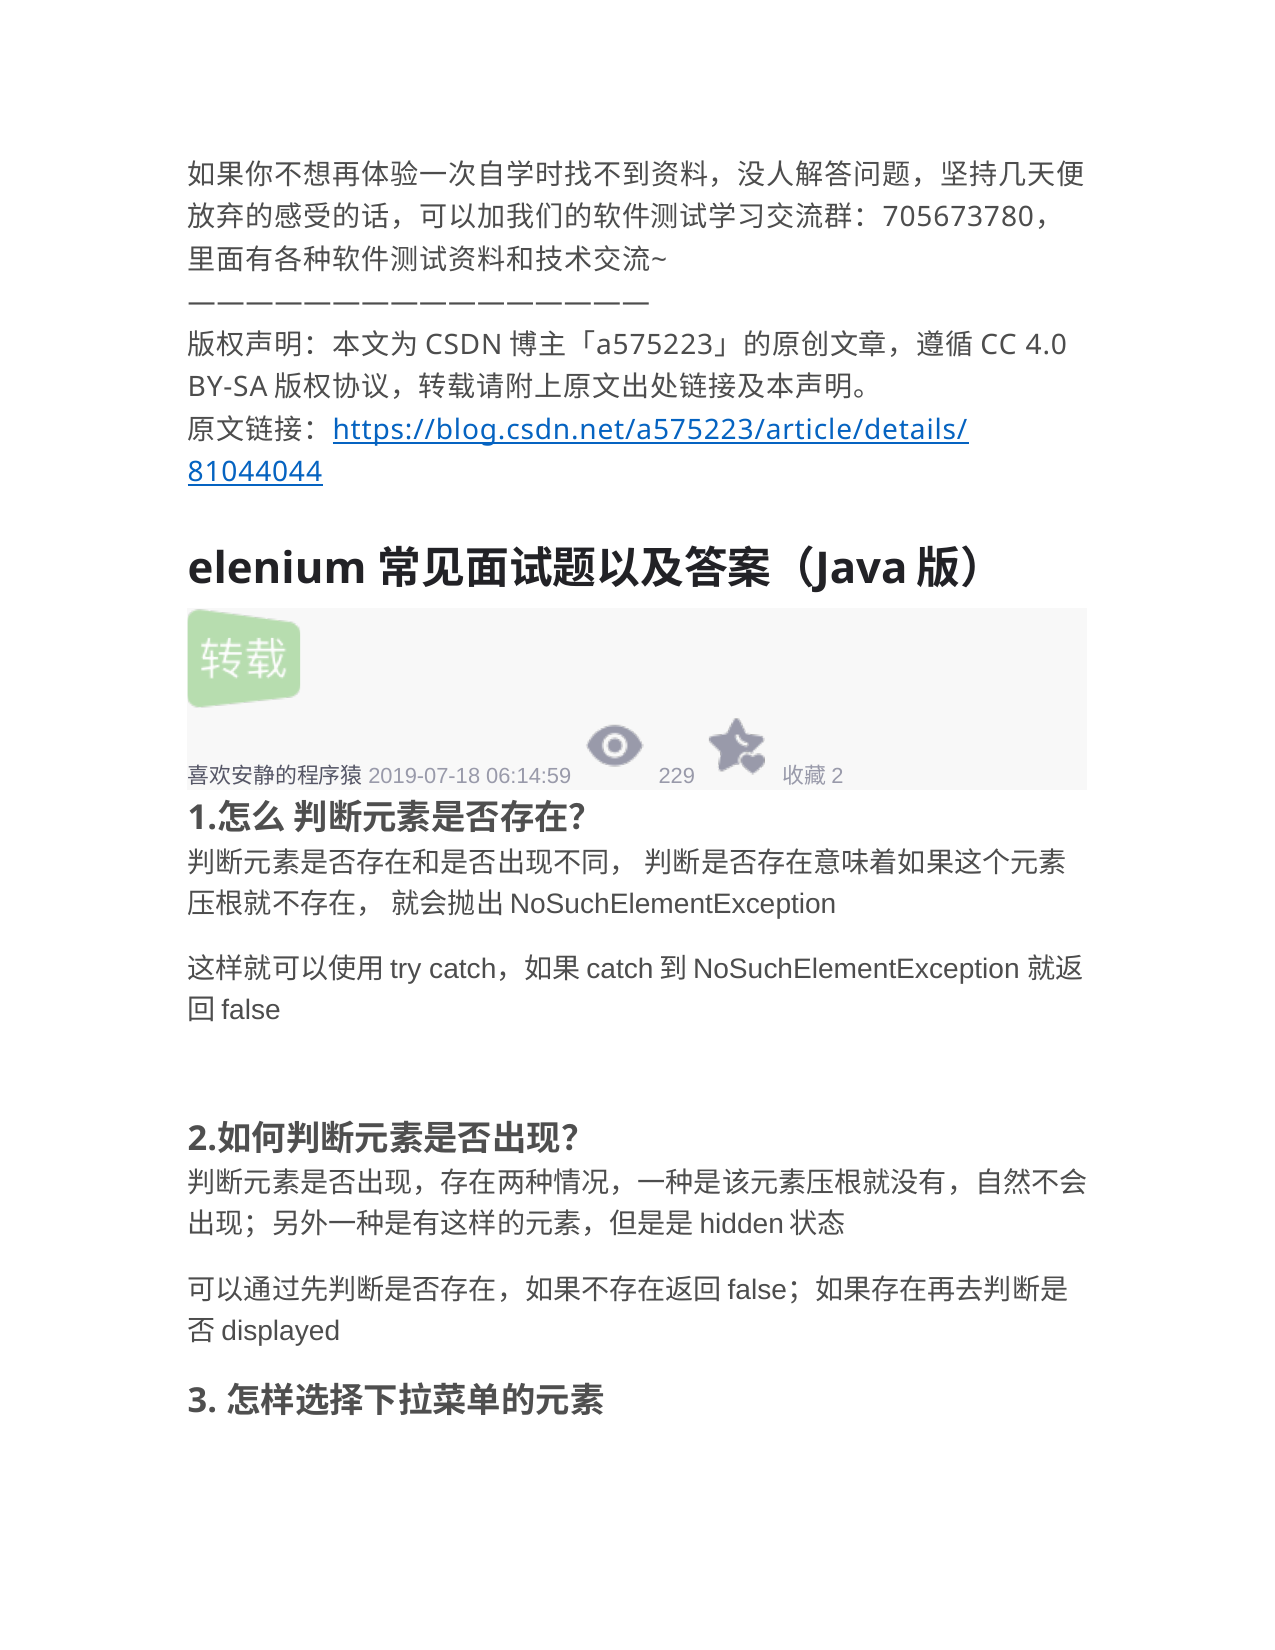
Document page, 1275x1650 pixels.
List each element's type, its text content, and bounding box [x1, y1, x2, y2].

text elenium 常见面试题以及答案（Java版） [187, 532, 1087, 596]
text 可以通过先判断是否存在，如果不存在返回false；如果存在再去判断是否displayed [187, 1267, 1087, 1348]
text 2.如何判断元素是否出现？ [187, 1110, 1087, 1160]
text ———————————————— [187, 277, 1087, 320]
text 如果你不想再体验一次自学时找不到资料，没人解答问题，坚持几天便放弃的感受的话，可以加我们的软件测试学习交流群：705673780，里面有各种软件测试资料和技术交流~ [187, 150, 1087, 277]
picture [187, 608, 300, 709]
text 1.怎么 判断元素是否存在？ [187, 790, 1087, 840]
picture [577, 708, 653, 784]
text 3. 怎样选择下拉菜单的元素 [187, 1373, 1087, 1423]
text 这样就可以使用try catch，如果catch到NoSuchElementException 就返回false [187, 946, 1087, 1028]
text 判断元素是否出现，存在两种情况，一种是该元素压根就没有，自然不会出现；另外一种是有这样的元素，但是是hidden状态 [187, 1160, 1087, 1242]
text 版权声明：本文为CSDN博主「a575223」的原创文章，遵循CC 4.0 BY-SA版权协议，转载请附上原文出处链接及本声明。 [187, 320, 1087, 405]
text 原文链接：https://blog.csdn.net/a575223/article/details/81044044 [187, 405, 1087, 490]
picture [701, 708, 776, 784]
text 喜欢安静的程序猿 2019-07-18 06:14:59 229 收藏 2 [187, 708, 1087, 790]
text 判断元素是否存在和是否出现不同， 判断是否存在意味着如果这个元素压根就不存在， 就会抛出NoSuchElementException [187, 840, 1087, 921]
